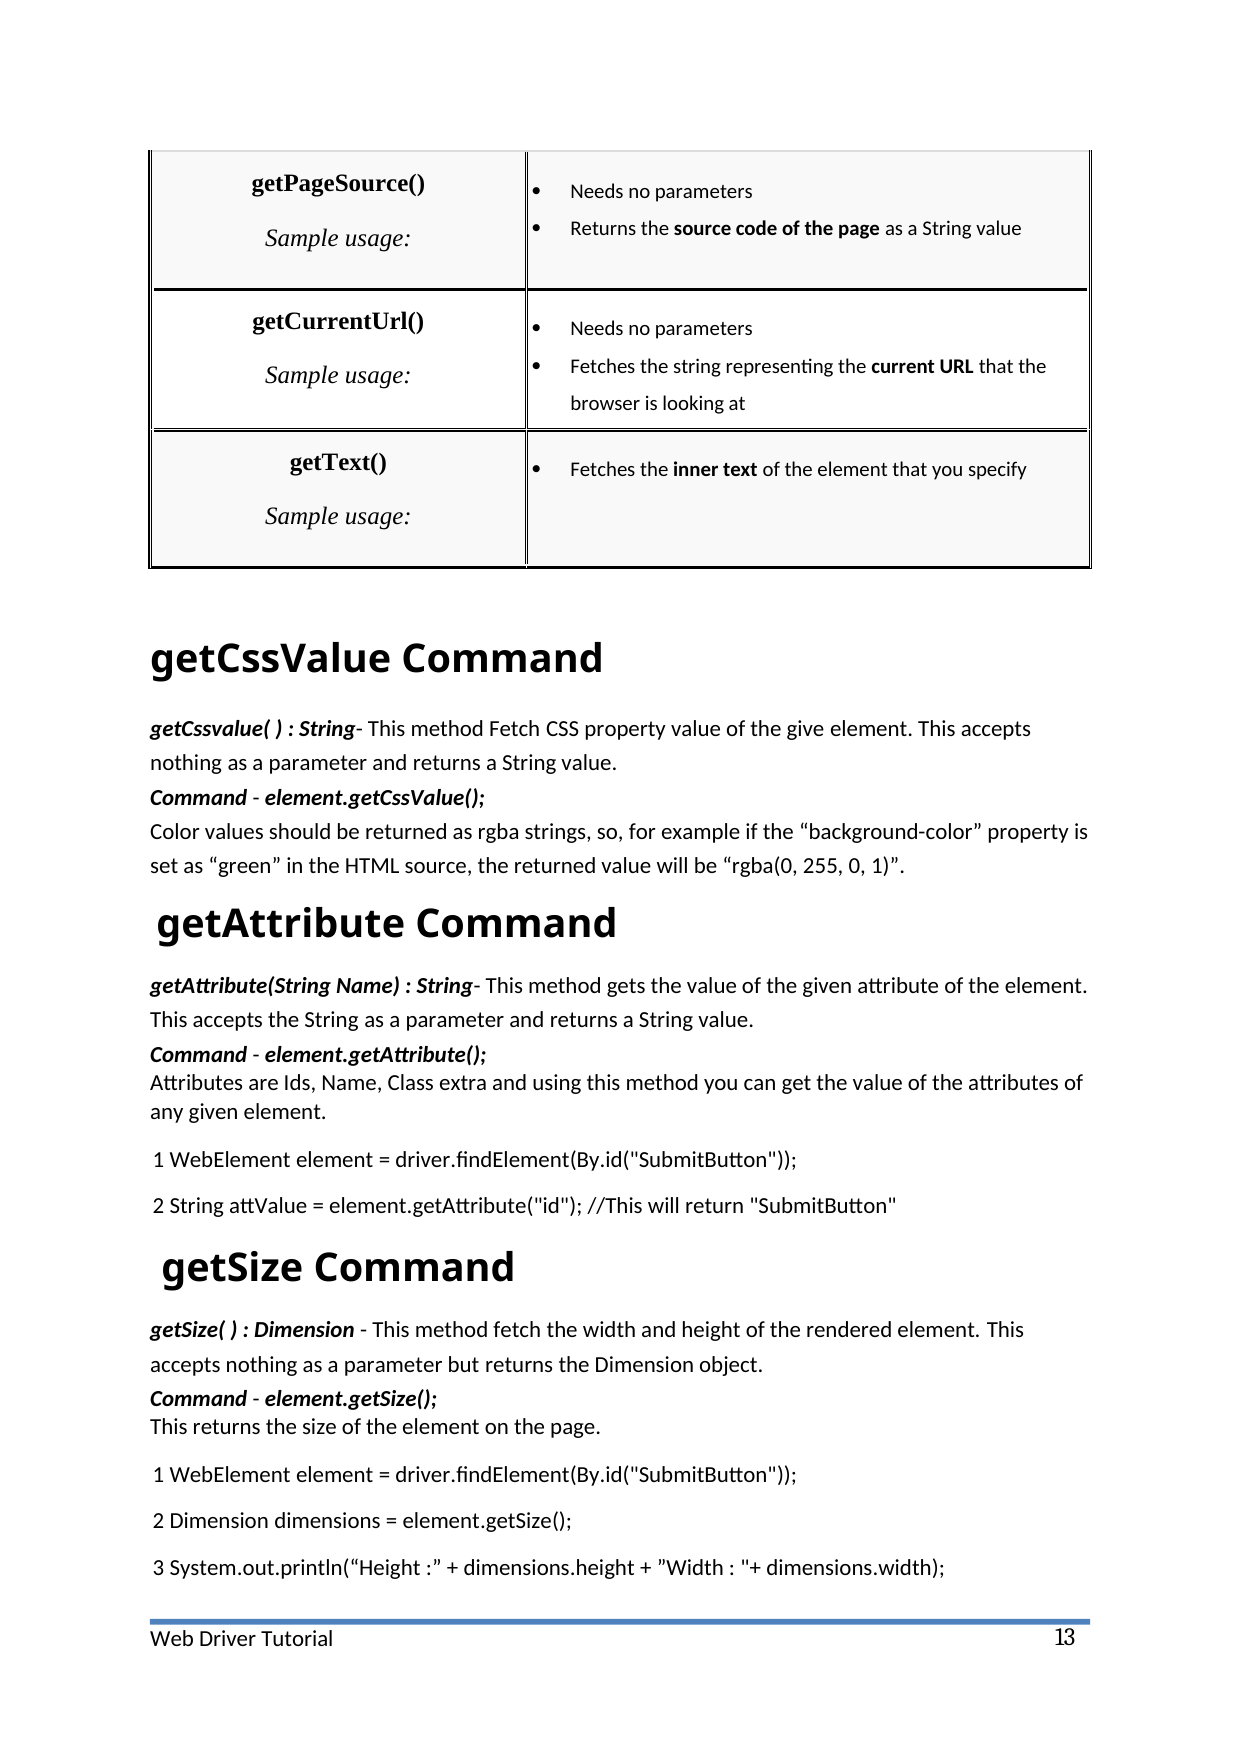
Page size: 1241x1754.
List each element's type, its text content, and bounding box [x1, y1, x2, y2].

text This returns the size of the element on the page. [150, 1412, 1090, 1440]
text getAttribute(String Name) : String- This method gets the value of the given attribute of the element. This accepts the String as a parameter and returns a String value. [150, 964, 1090, 1033]
text Command - element.getAttribute(); [150, 1033, 1090, 1068]
text getCssvalue( ) : String- This method Fetch CSS property value of the give element. This accepts nothing as a parameter and returns a String value. [150, 707, 1090, 776]
text getAttribute Command [150, 895, 1090, 949]
text Color values should be returned as rgba strings, so, for example if the “background-color” property is set as “green” in the HTML source, the returned value will be “rgba(0, 255, 0, 1)”. [150, 811, 1090, 879]
text Command - element.getSize(); [150, 1378, 1090, 1412]
text getCssValue Command [150, 630, 1090, 684]
text Attributes are Ids, Name, Class extra and using this method you can get the value of the attributes of any given element. [150, 1068, 1090, 1125]
text getSize( ) : Dimension - This method fetch the width and height of the rendered element. This accepts nothing as a parameter but returns the Dimension object. [150, 1309, 1090, 1378]
text Command - element.getCssValue(); [150, 776, 1090, 811]
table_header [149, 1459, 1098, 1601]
text getSize Command [150, 1239, 1090, 1293]
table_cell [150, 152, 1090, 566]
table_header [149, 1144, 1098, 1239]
